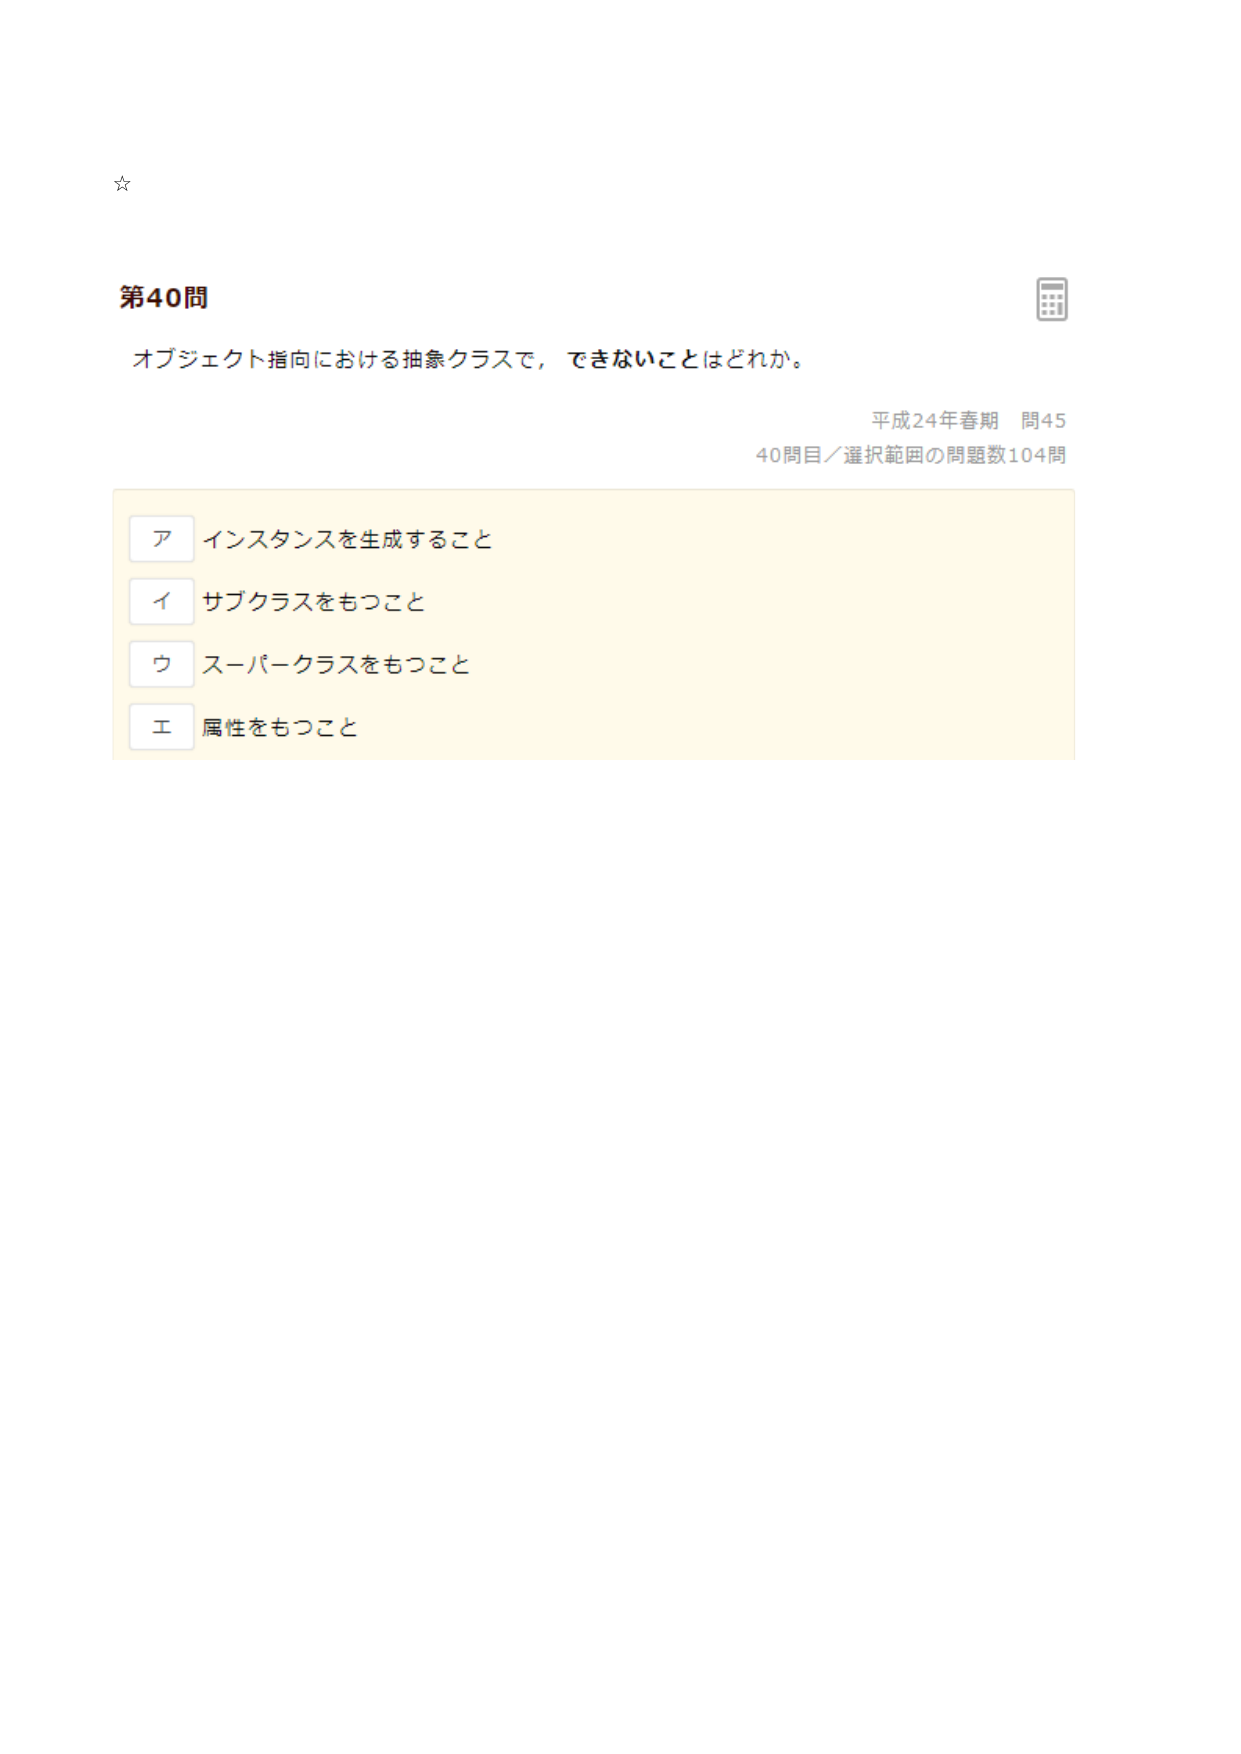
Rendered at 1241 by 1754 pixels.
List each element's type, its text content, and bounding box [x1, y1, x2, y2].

text ☆ [112, 164, 1128, 202]
picture [112, 277, 1076, 760]
